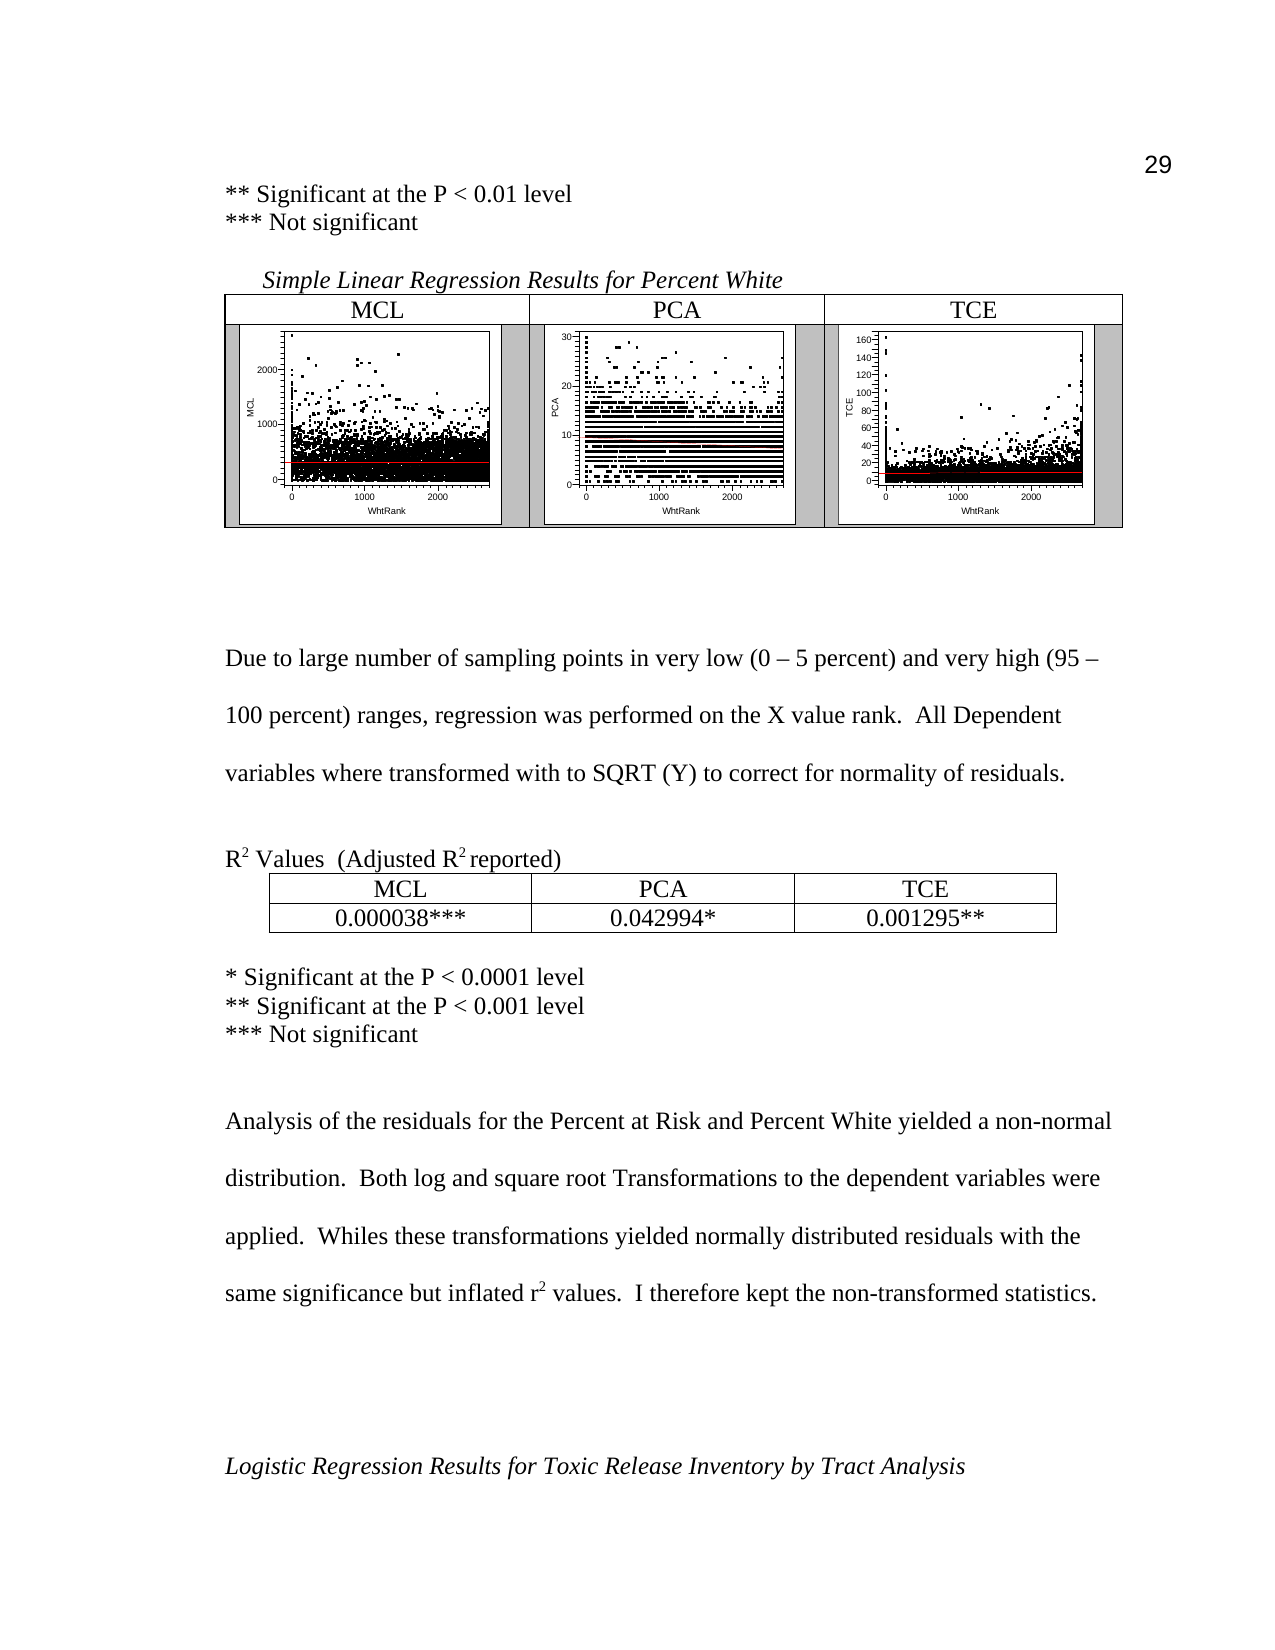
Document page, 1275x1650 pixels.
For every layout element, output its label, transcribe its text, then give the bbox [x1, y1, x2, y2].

subtitle Logistic Regression Results for Toxic Release Inventory by Tract Analysis [225, 1451, 1125, 1479]
text *** Not significant [225, 1019, 1125, 1048]
table_header TCE [795, 874, 1056, 902]
table_header MCL [226, 295, 529, 323]
table_cell 0.001295** [795, 904, 1056, 932]
table_cell [530, 325, 824, 527]
text Due to large number of sampling points in very low (0 – 5 percent) and very high (95 – 100 percent) ranges, regression was performed on the X value rank. All Dependent variables where transformed with to SQRT (Y) to correct for normality of residuals. [225, 643, 1125, 786]
text R2 Values (Adjusted R2 reported) [225, 844, 1125, 873]
text ** Significant at the P < 0.01 level [225, 179, 1125, 207]
table_cell 0.042994* [532, 904, 794, 932]
table_cell 0.000038*** [270, 904, 531, 932]
table_header TCE [825, 295, 1122, 323]
table_cell [226, 325, 529, 527]
table_cell [825, 325, 1122, 527]
text *** Not significant [225, 207, 1125, 236]
table_header PCA [530, 295, 824, 323]
text * Significant at the P < 0.0001 level [225, 962, 1125, 991]
text ** Significant at the P < 0.001 level [225, 991, 1125, 1019]
table_header PCA [532, 874, 794, 902]
table_header MCL [270, 874, 531, 902]
text Analysis of the residuals for the Percent at Risk and Percent White yielded a non-normal distribution. Both log and square root Transformations to the dependent variables were applied. Whiles these transformations yielded normally distributed residuals with the same significance but inflated r2 values. I therefore kept the non-transformed statistics. [225, 1106, 1125, 1307]
text Simple Linear Regression Results for Percent White [262, 265, 1125, 294]
